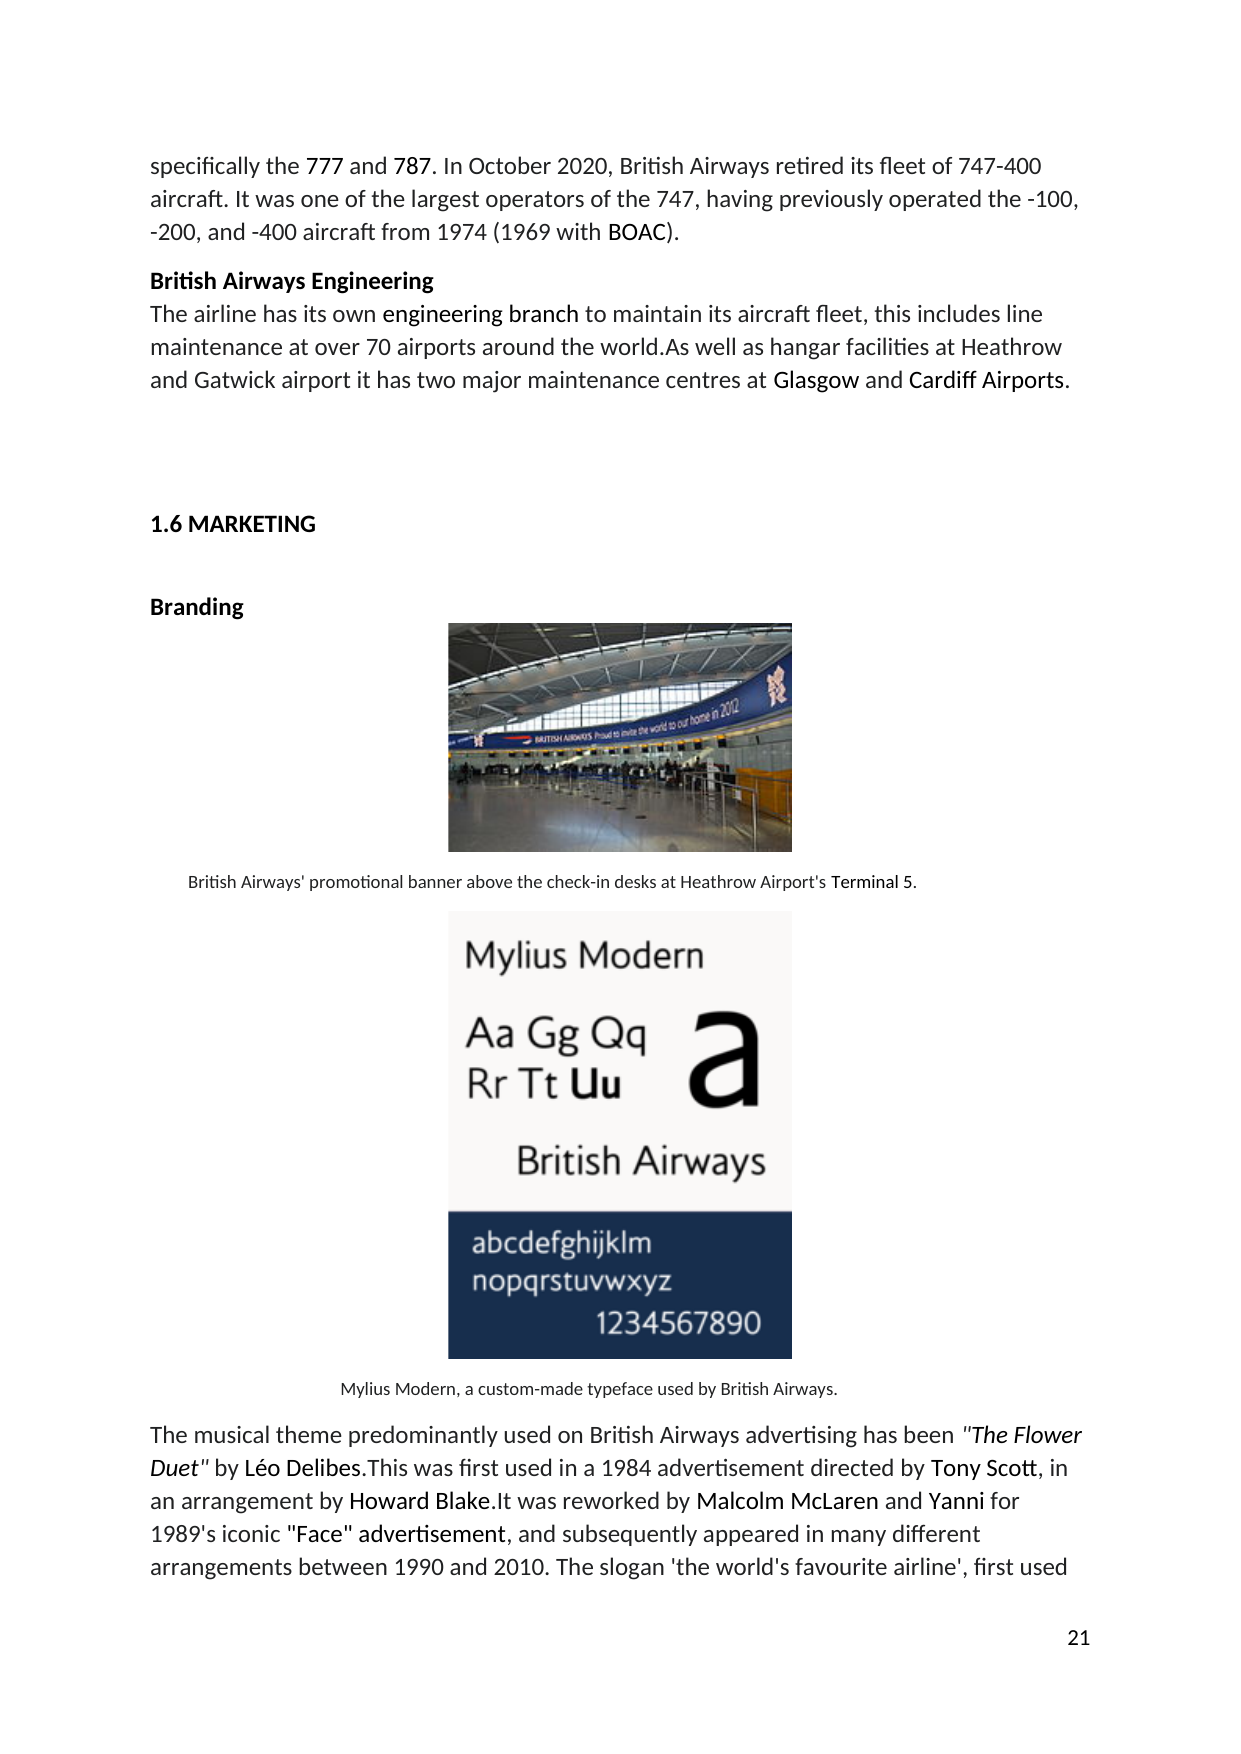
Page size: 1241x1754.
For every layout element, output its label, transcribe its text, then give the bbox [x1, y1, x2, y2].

subtitle Branding [150, 591, 1090, 621]
subtitle British Airways Engineering [150, 265, 1090, 296]
picture [448, 623, 792, 852]
subtitle 1.6 MARKETING [150, 508, 1090, 539]
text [150, 1419, 1090, 1581]
picture [448, 911, 792, 1359]
text Mylius Modern, a custom-made typeface used by British Airways. [150, 1378, 1090, 1401]
text The airline has its own engineering branch to maintain its aircraft fleet, this includes line maintenance at over 70 airports around the world.As well as hangar facilities at Heathrow and Gatwick airport it has two major maintenance centres at Glasgow and Cardiff Airports. [150, 298, 1090, 395]
text British Airways' promotional banner above the check-in desks at Heathrow Airport's Terminal 5. [150, 871, 1090, 893]
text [150, 150, 1090, 246]
